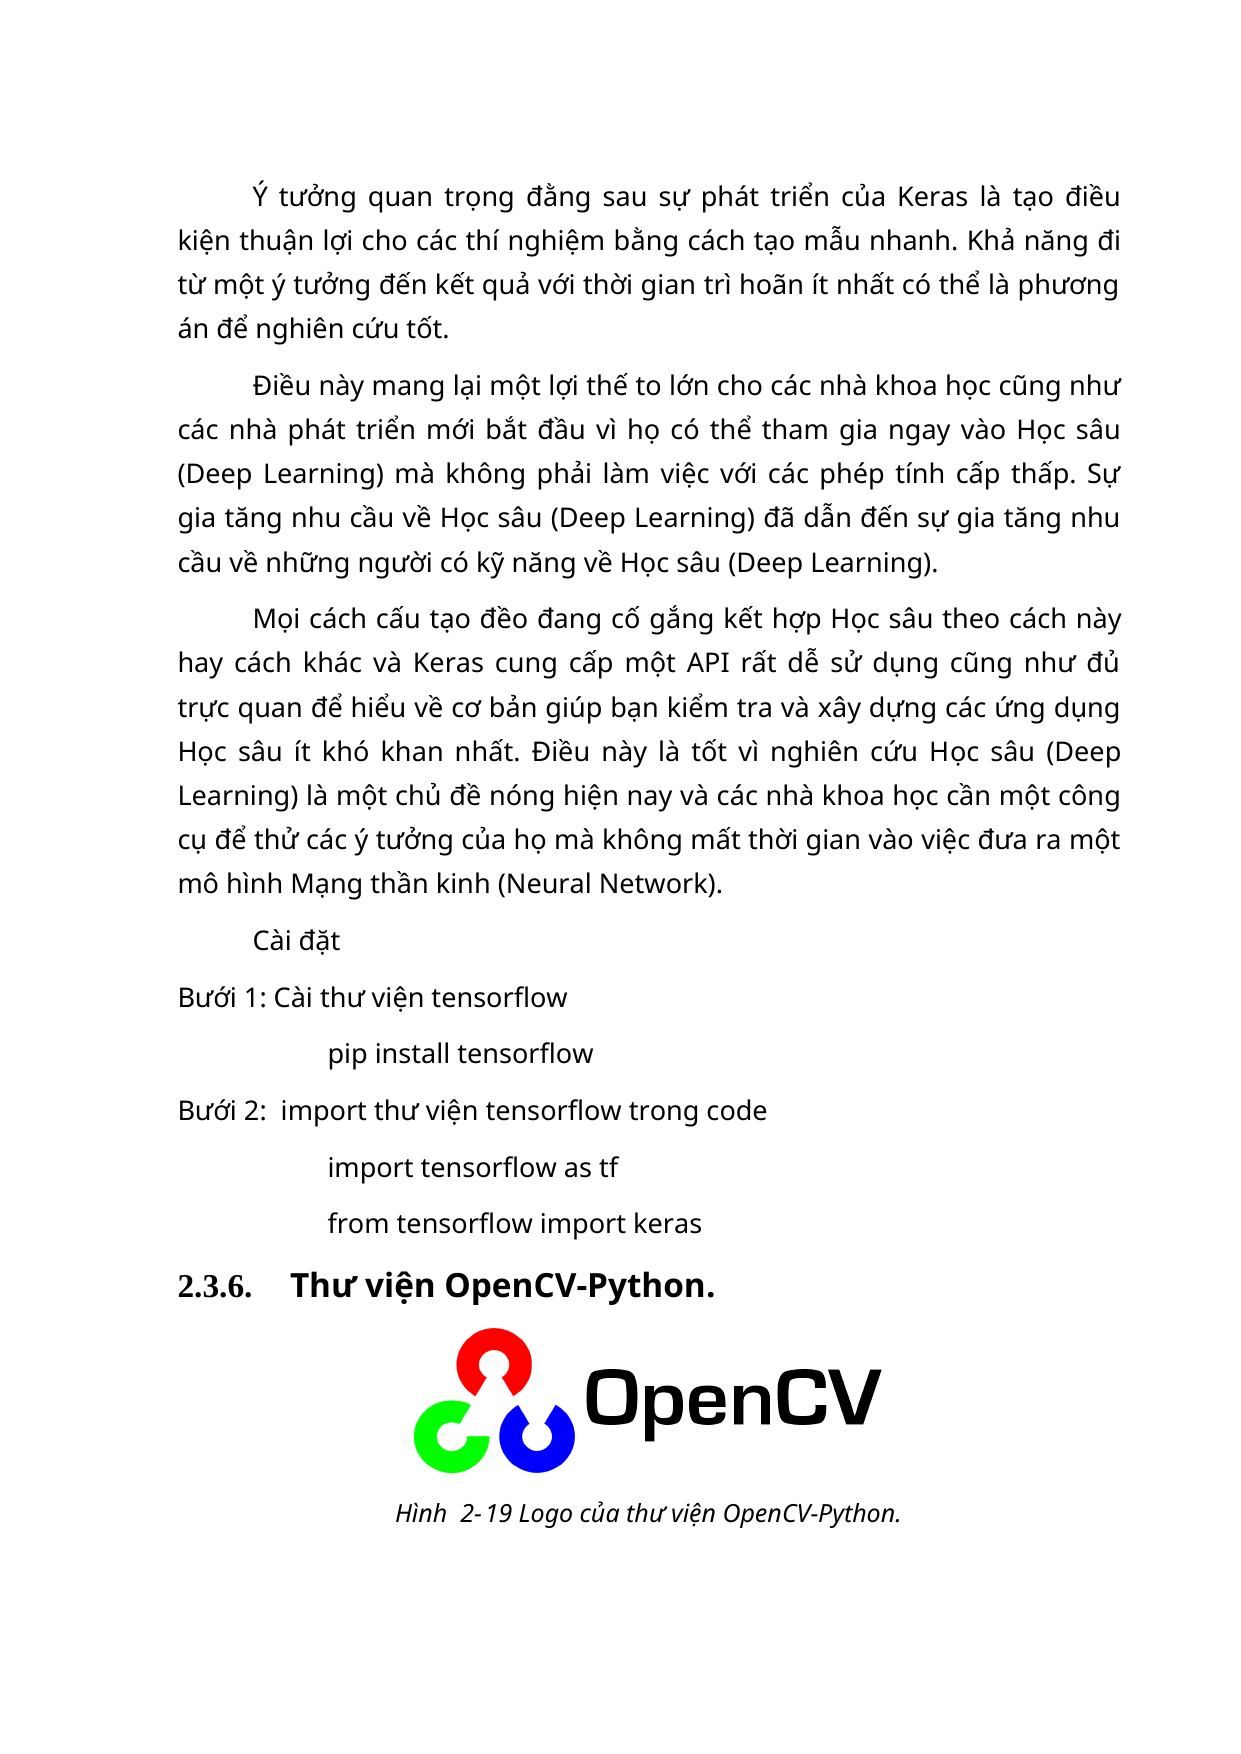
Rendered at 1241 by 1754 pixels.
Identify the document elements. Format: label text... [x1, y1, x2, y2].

text import tensorflow as tf [177, 1148, 1122, 1185]
text Ý tưởng quan trọng đằng sau sự phát triển của Keras là tạo điều kiện thuận lợi cho các thí nghiệm bằng cách tạo mẫu nhanh. Khả năng đi từ một ý tưởng đến kết quả với thời gian trì hoãn ít nhất có thể là phương án để nghiên cứu tốt. [177, 177, 1122, 347]
picture [413, 1328, 886, 1476]
text Hình - Logo của thư viện OpenCV-Python. [177, 1495, 1122, 1529]
text Bưới 2: import thư viện tensorflow trong code [177, 1091, 1122, 1128]
text Bưới 1: Cài thư viện tensorflow [177, 978, 1122, 1015]
text Điều này mang lại một lợi thế to lớn cho các nhà khoa học cũng như các nhà phát triển mới bắt đầu vì họ có thể tham gia ngay vào Học sâu (Deep Learning) mà không phải làm việc với các phép tính cấp thấp. Sự gia tăng nhu cầu về Học sâu (Deep Learning) đã dẫn đến sự gia tăng nhu cầu về những người có kỹ năng về Học sâu (Deep Learning). [177, 366, 1122, 580]
subtitle Thư viện OpenCV-Python. [177, 1261, 1122, 1307]
text pip install tensorflow [177, 1035, 1122, 1072]
text from tensorflow import keras [177, 1205, 1122, 1242]
text Cài đặt [177, 921, 1122, 958]
text Mọi cách cấu tạo đềo đang cố gắng kết hợp Học sâu theo cách này hay cách khác và Keras cung cấp một API rất dễ sử dụng cũng như đủ trực quan để hiểu về cơ bản giúp bạn kiểm tra và xây dựng các ứng dụng Học sâu ít khó khan nhất. Điều này là tốt vì nghiên cứu Học sâu (Deep Learning) là một chủ đề nóng hiện nay và các nhà khoa học cần một công cụ để thử các ý tưởng của họ mà không mất thời gian vào việc đưa ra một mô hình Mạng thần kinh (Neural Network). [177, 600, 1122, 902]
